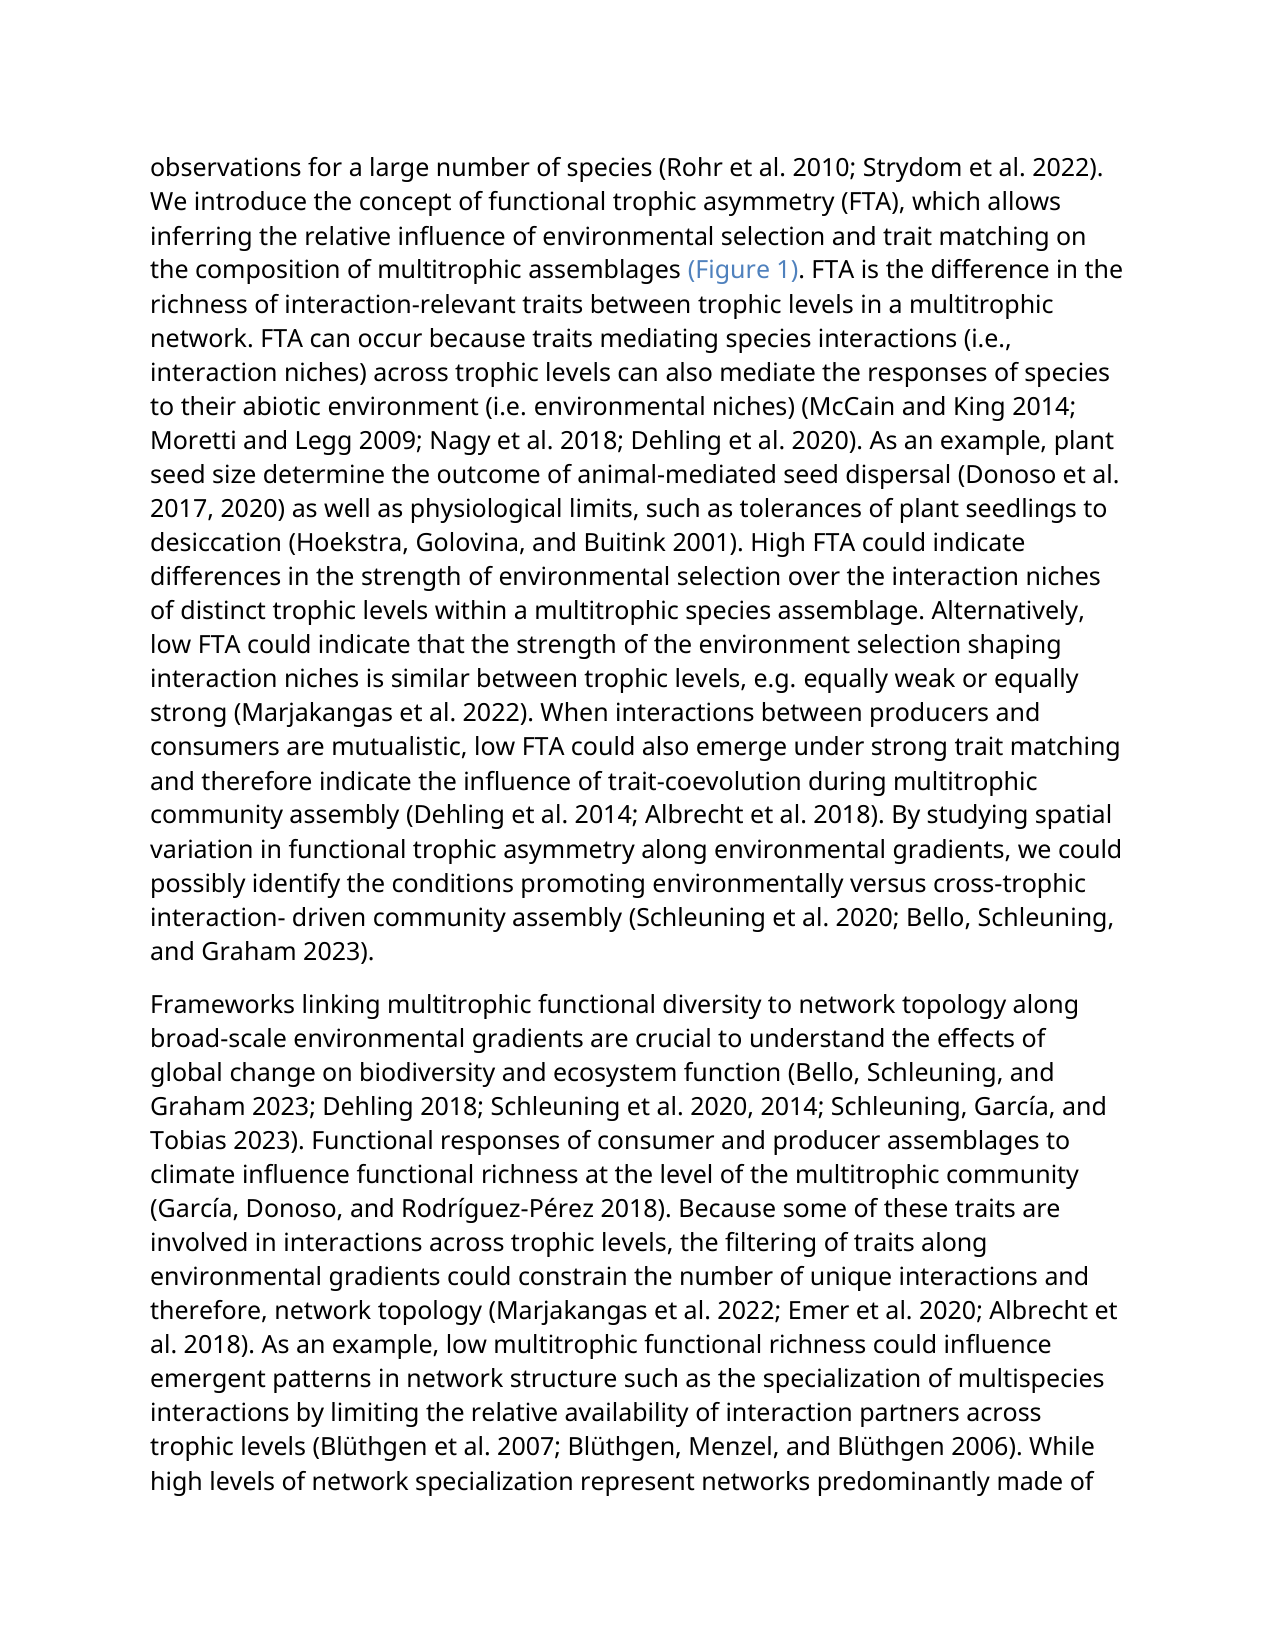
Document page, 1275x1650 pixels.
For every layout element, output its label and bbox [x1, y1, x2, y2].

text [150, 150, 1125, 967]
text [150, 986, 1125, 1497]
